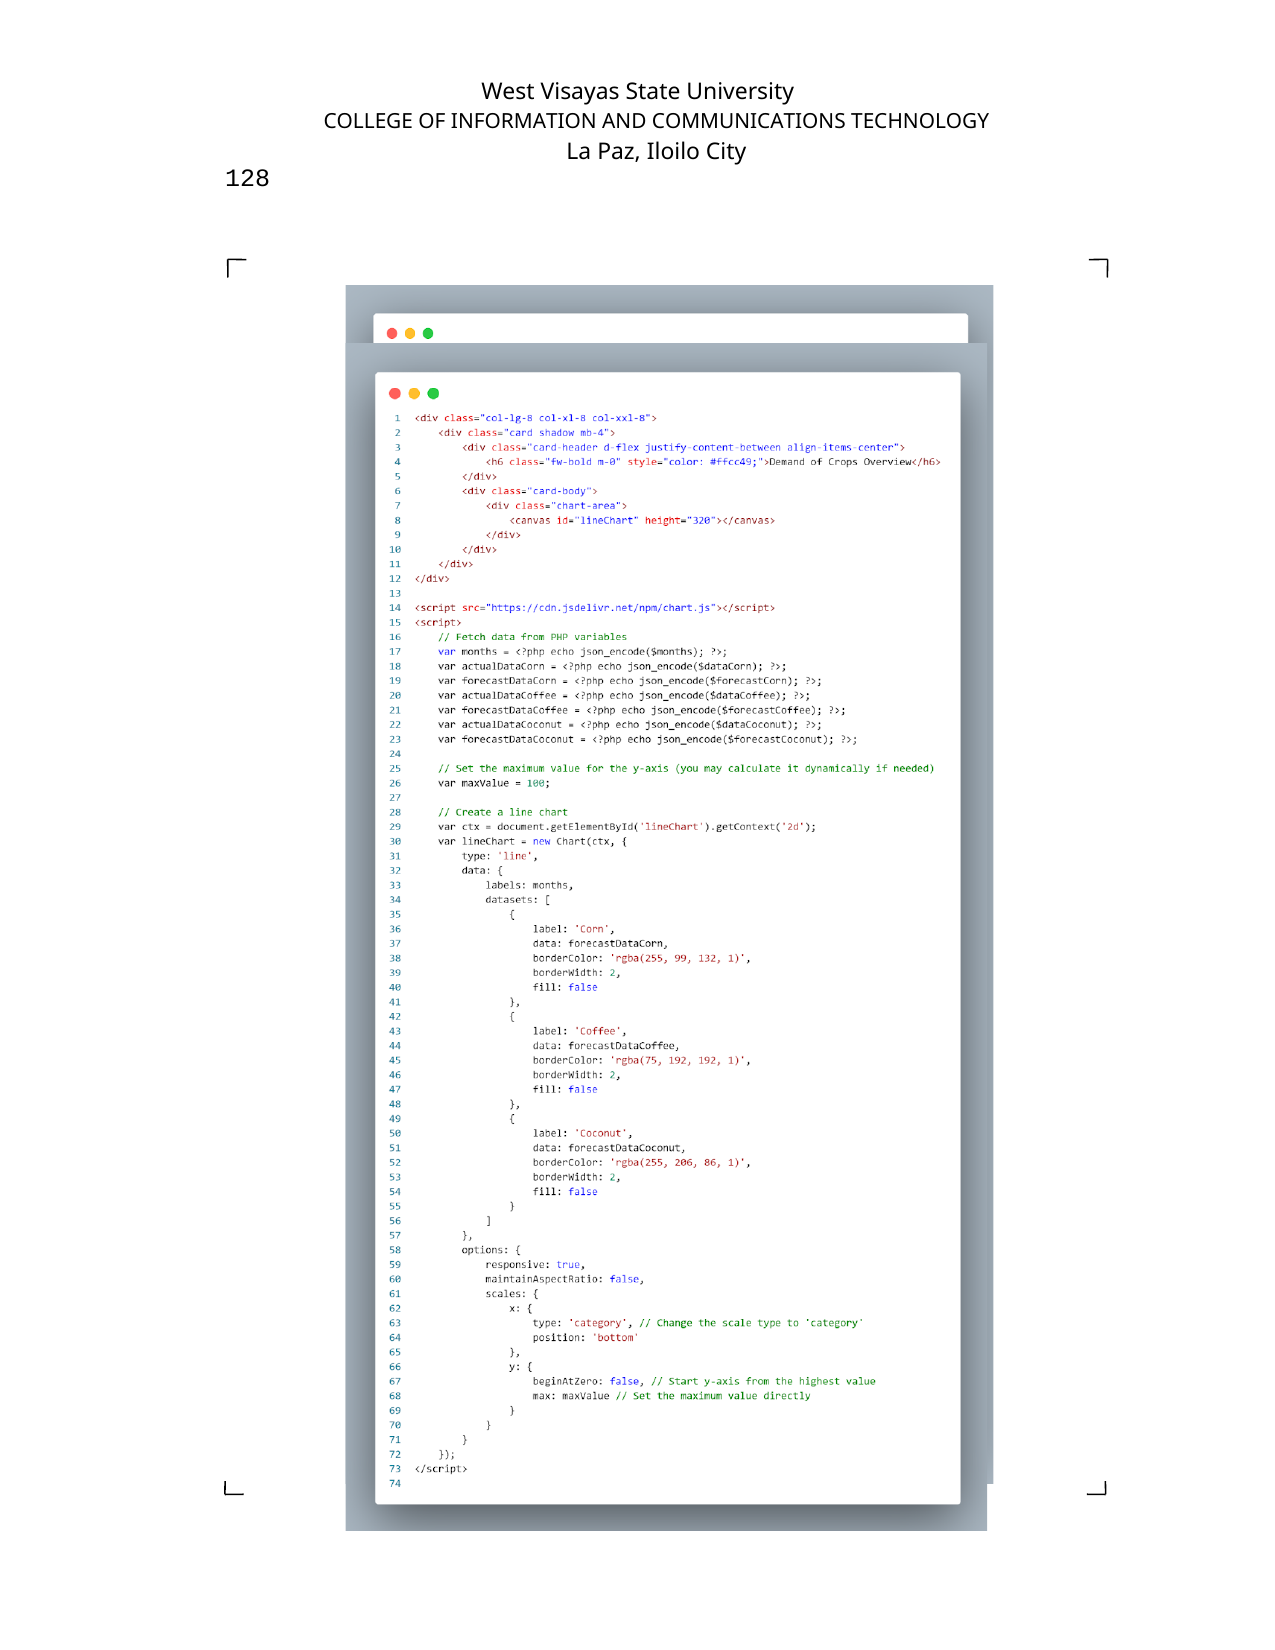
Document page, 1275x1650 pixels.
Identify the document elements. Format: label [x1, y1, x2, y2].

picture [345, 285, 994, 1529]
